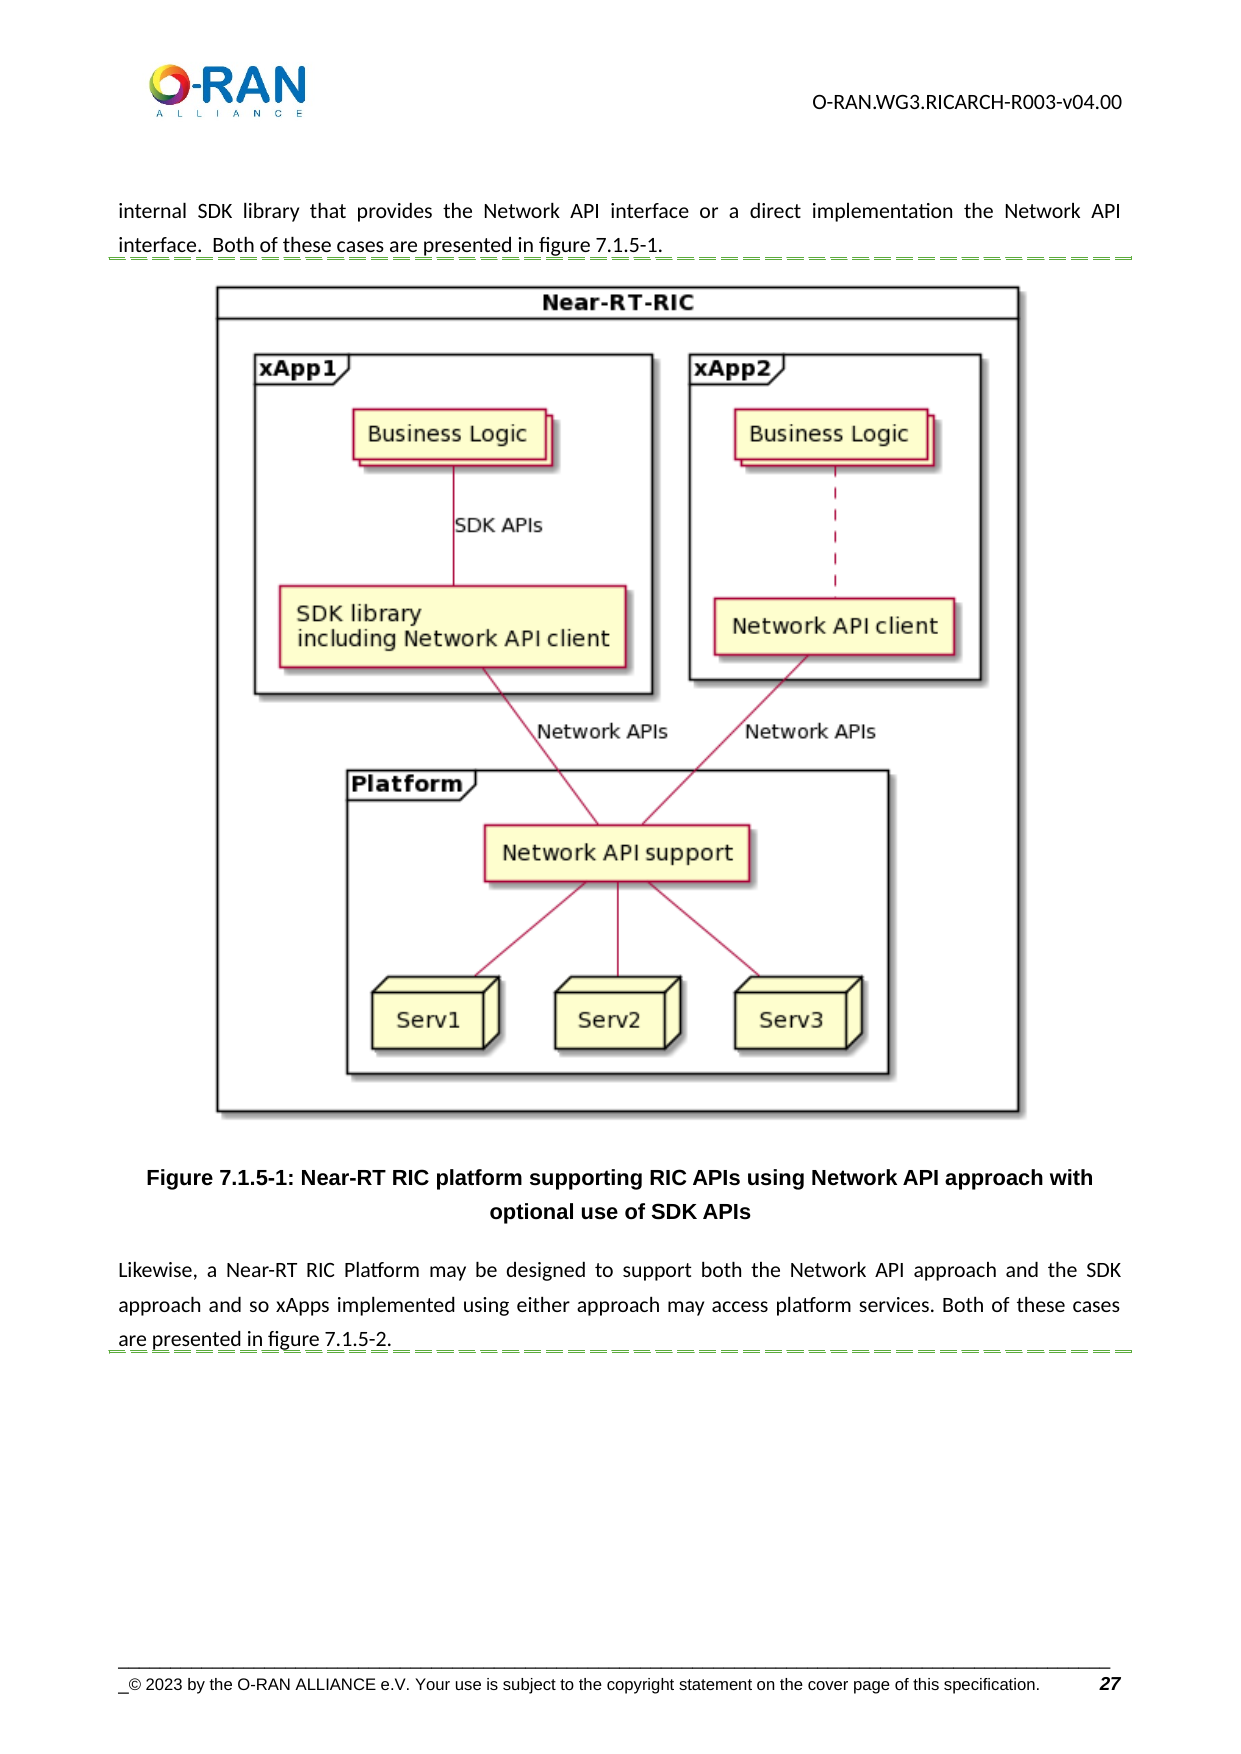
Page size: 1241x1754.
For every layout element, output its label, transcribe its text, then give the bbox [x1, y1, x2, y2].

picture [139, 51, 315, 123]
picture [206, 276, 1035, 1128]
text Likewise, a Near-RT RIC Platform may be designed to support both the Network API approach and the SDK approach and so xApps implemented using either approach may access platform services. Both of these cases are presented in figure 7.1.5-2. [118, 1255, 1122, 1353]
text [118, 196, 1122, 260]
text Figure 7.1.5-1: Near-RT RIC platform supporting RIC APIs using Network API approach with optional use of SDK APIs [118, 1162, 1122, 1226]
